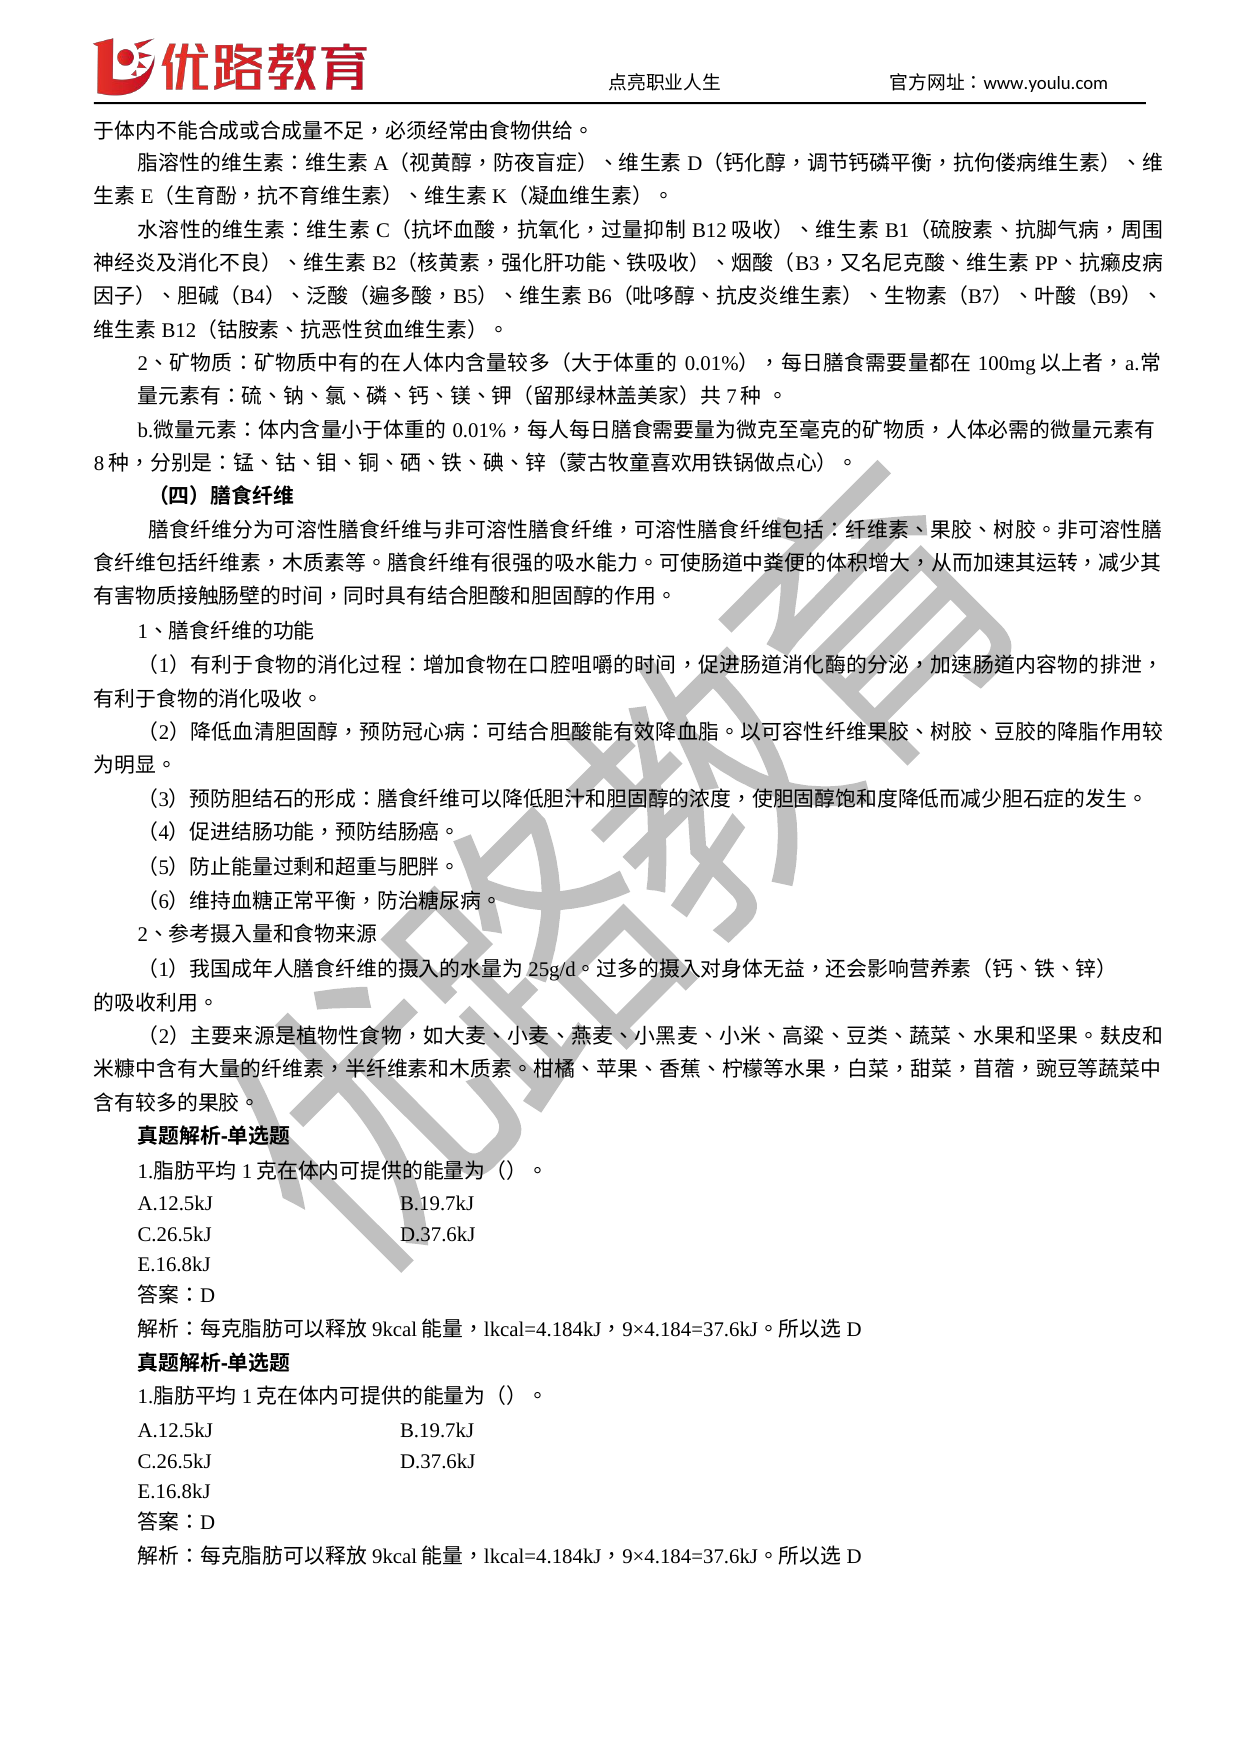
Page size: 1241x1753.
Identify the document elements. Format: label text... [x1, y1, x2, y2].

text （4）促进结肠功能，预防结肠癌。 [137, 813, 1163, 846]
text （四）膳食纤维 [148, 477, 1163, 511]
text （6）维持血糖正常平衡，防治糖尿病。 [137, 881, 1163, 915]
text C.26.5kJ D.37.6kJ [137, 1217, 1163, 1248]
text A.12.5kJ B.19.7kJ [137, 1186, 1163, 1217]
text 解析：每克脂肪可以释放 9kcal能量，lkcal=4.184kJ，9×4.184=37.6kJ。所以选 D [137, 1308, 1163, 1344]
text b.微量元素：体内含量小于体重的 0.01%，每人每日膳食需要量为微克至毫克的矿物质，人体必需的微量元素有 8种，分别是：锰、钴、钼、铜、硒、铁、碘、锌（蒙古牧童喜欢用铁锅做点心）。 [94, 411, 1157, 477]
text （2）降低血清胆固醇，预防冠心病：可结合胆酸能有效降血脂。以可容性纤维果胶、树胶、豆胶的降脂作用较为明显。 [94, 713, 1163, 779]
text A.12.5kJ B.19.7kJ [137, 1411, 1163, 1444]
text 水溶性的维生素：维生素 C（抗坏血酸，抗氧化，过量抑制 B12吸收）、维生素 B1（硫胺素、抗脚气病，周围神经炎及消化不良）、维生素 B2（核黄素，强化肝功能、铁吸收）、烟酸（B3，又名尼克酸、维生素 PP、抗癞皮病因子）、胆碱（B4）、泛酸（遍多酸，B5）、维生素 B6（吡哆醇、抗皮炎维生素）、生物素（B7）、叶酸（B9）、维生素 B12（钴胺素、抗恶性贫血维生素）。 [94, 211, 1163, 344]
text （5）防止能量过剩和超重与肥胖。 [137, 846, 1163, 881]
text E.16.8kJ [137, 1475, 1163, 1504]
text C.26.5kJ D.37.6kJ [137, 1444, 1163, 1475]
text （2）主要来源是植物性食物，如大麦、小麦、燕麦、小黑麦、小米、高粱、豆类、蔬菜、水果和坚果。麸皮和米糠中含有大量的纤维素，半纤维素和木质素。柑橘、苹果、香蕉、柠檬等水果，白菜，甜菜，苜蓿，豌豆等蔬菜中含有较多的果胶。 [94, 1017, 1163, 1117]
text 解析：每克脂肪可以释放 9kcal能量，lkcal=4.184kJ，9×4.184=37.6kJ。所以选 D [137, 1536, 1163, 1571]
text 的吸收利用。 [94, 983, 1163, 1017]
text 答案：D [137, 1504, 1163, 1536]
text （1）有利于食物的消化过程：增加食物在口腔咀嚼的时间，促进肠道消化酶的分泌，加速肠道内容物的排泄，有利于食物的消化吸收。 [94, 646, 1163, 713]
text 答案：D [137, 1277, 1163, 1308]
text （3）预防胆结石的形成：膳食纤维可以降低胆汁和胆固醇的浓度，使胆固醇饱和度降低而减少胆石症的发生。 [94, 779, 1163, 813]
text 于体内不能合成或合成量不足，必须经常由食物供给。 [94, 117, 1163, 144]
text 点亮职业人生 官方网址：www.youlu.com [608, 63, 1163, 96]
text 2、参考摄入量和食物来源 [137, 915, 1163, 948]
text 1、膳食纤维的功能 [137, 611, 1163, 646]
text 1.脂肪平均 1克在体内可提供的能量为（）。 [137, 1150, 1163, 1186]
text 真题解析-单选题 [137, 1117, 1163, 1150]
text 脂溶性的维生素：维生素 A（视黄醇，防夜盲症）、维生素 D（钙化醇，调节钙磷平衡，抗佝偻病维生素）、维生素 E（生育酚，抗不育维生素）、维生素 K（凝血维生素）。 [94, 144, 1163, 211]
text 真题解析-单选题 [137, 1344, 1163, 1377]
picture [68, 25, 367, 113]
text （1）我国成年人膳食纤维的摄入的水量为 25g/d。过多的摄入对身体无益，还会影响营养素（钙、铁、锌） [137, 948, 1163, 983]
text E.16.8kJ [137, 1248, 1163, 1277]
text 1.脂肪平均 1克在体内可提供的能量为（）。 [137, 1377, 1163, 1411]
text 2、矿物质：矿物质中有的在人体内含量较多（大于体重的 0.01%），每日膳食需要量都在 100mg以上者，a.常量元素有：硫、钠、氯、磷、钙、镁、钾（留那绿林盖美家）共 7种 。 [137, 344, 1161, 411]
text 膳食纤维分为可溶性膳食纤维与非可溶性膳食纤维，可溶性膳食纤维包括：纤维素、果胶、树胶。非可溶性膳食纤维包括纤维素，木质素等。膳食纤维有很强的吸水能力。可使肠道中粪便的体积增大，从而加速其运转，减少其有害物质接触肠壁的时间，同时具有结合胆酸和胆固醇的作用。 [94, 511, 1163, 611]
